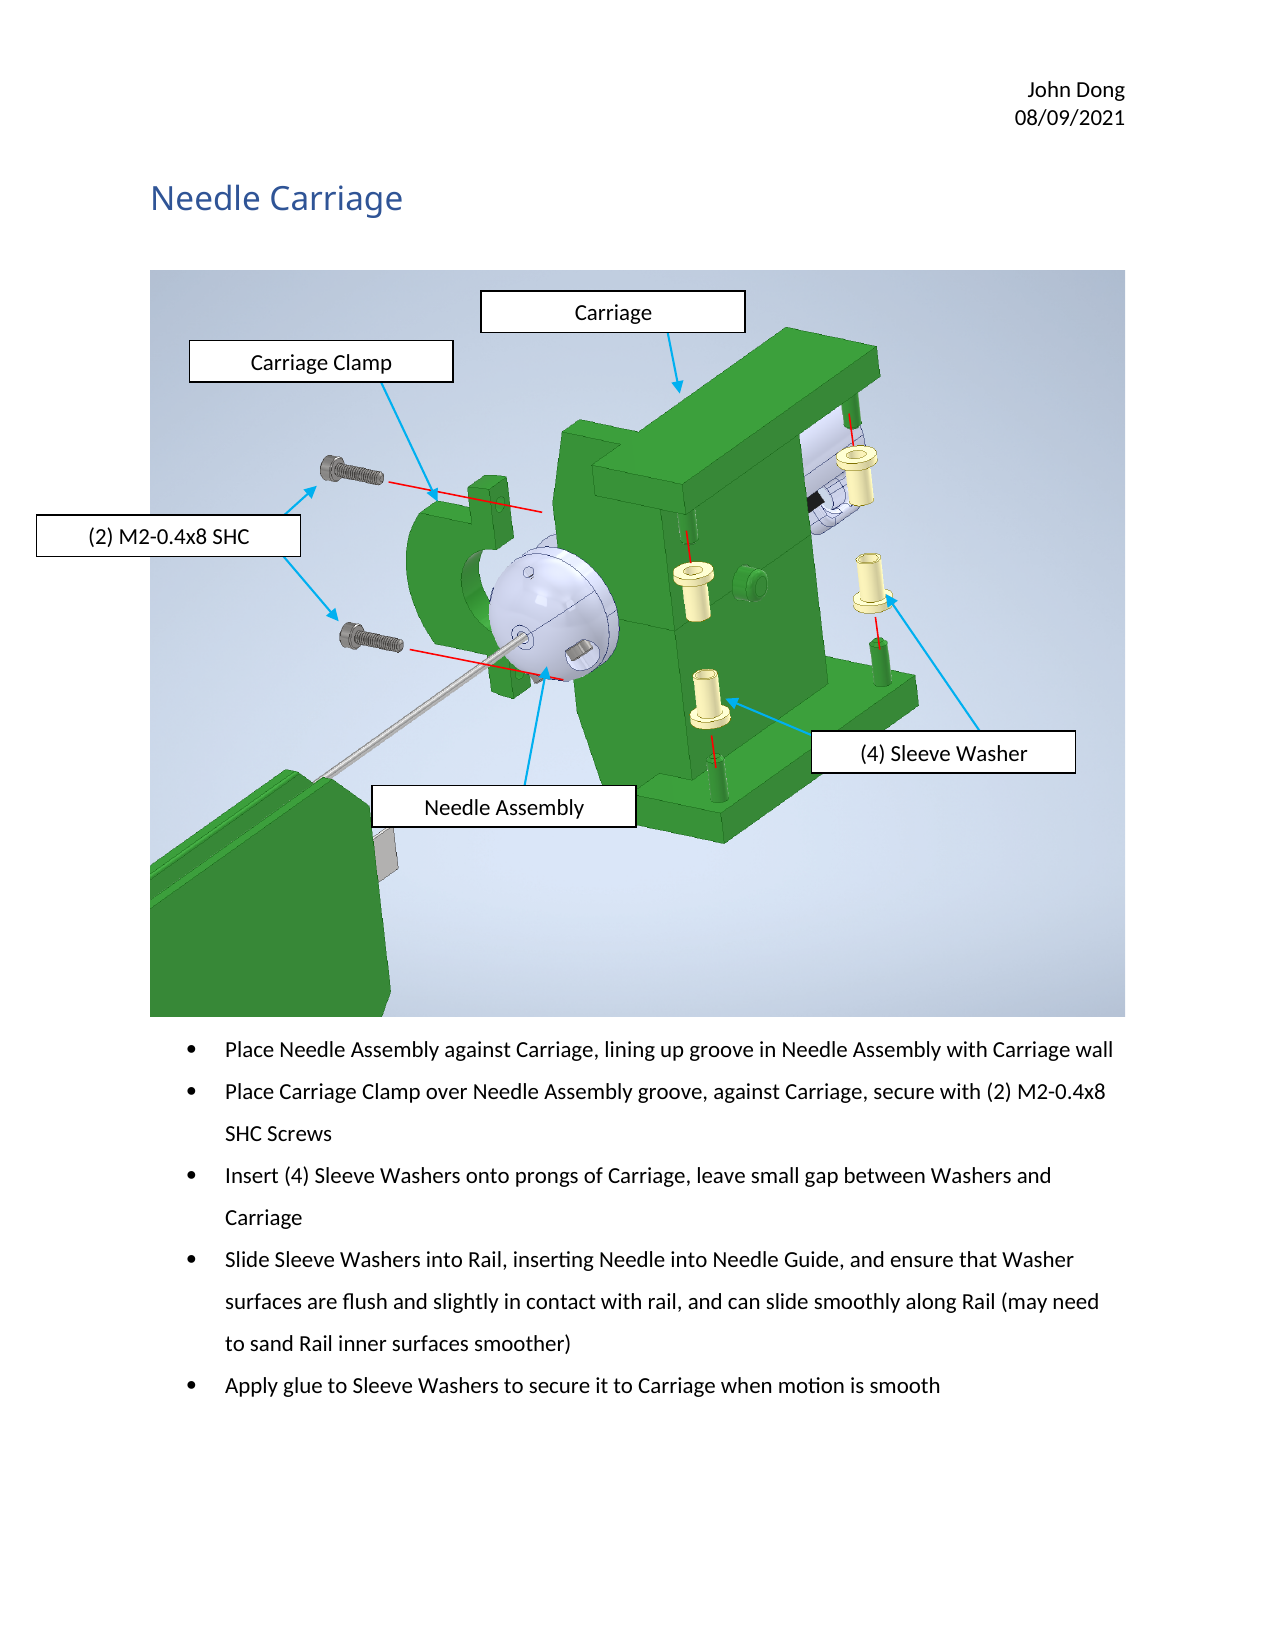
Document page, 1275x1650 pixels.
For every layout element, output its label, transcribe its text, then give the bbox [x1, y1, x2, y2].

list Place Carriage Clamp over Needle Assembly groove, against Carriage, secure with (2) M2-0.4x8 SHC Screws [187, 1077, 1125, 1147]
subtitle Needle Carriage [150, 175, 1125, 220]
picture [150, 270, 1125, 1017]
list Insert (4) Sleeve Washers onto prongs of Carriage, leave small gap between Washers and Carriage [187, 1161, 1125, 1231]
list Slide Sleeve Washers into Rail, inserting Needle into Needle Guide, and ensure that Washer surfaces are flush and slightly in contact with rail, and can slide smoothly along Rail (may need to sand Rail inner surfaces smoother) [187, 1245, 1125, 1357]
list Apply glue to Sleeve Washers to secure it to Carriage when motion is smooth [187, 1371, 1125, 1399]
list Place Needle Assembly against Carriage, lining up groove in Needle Assembly with Carriage wall [187, 1035, 1125, 1063]
